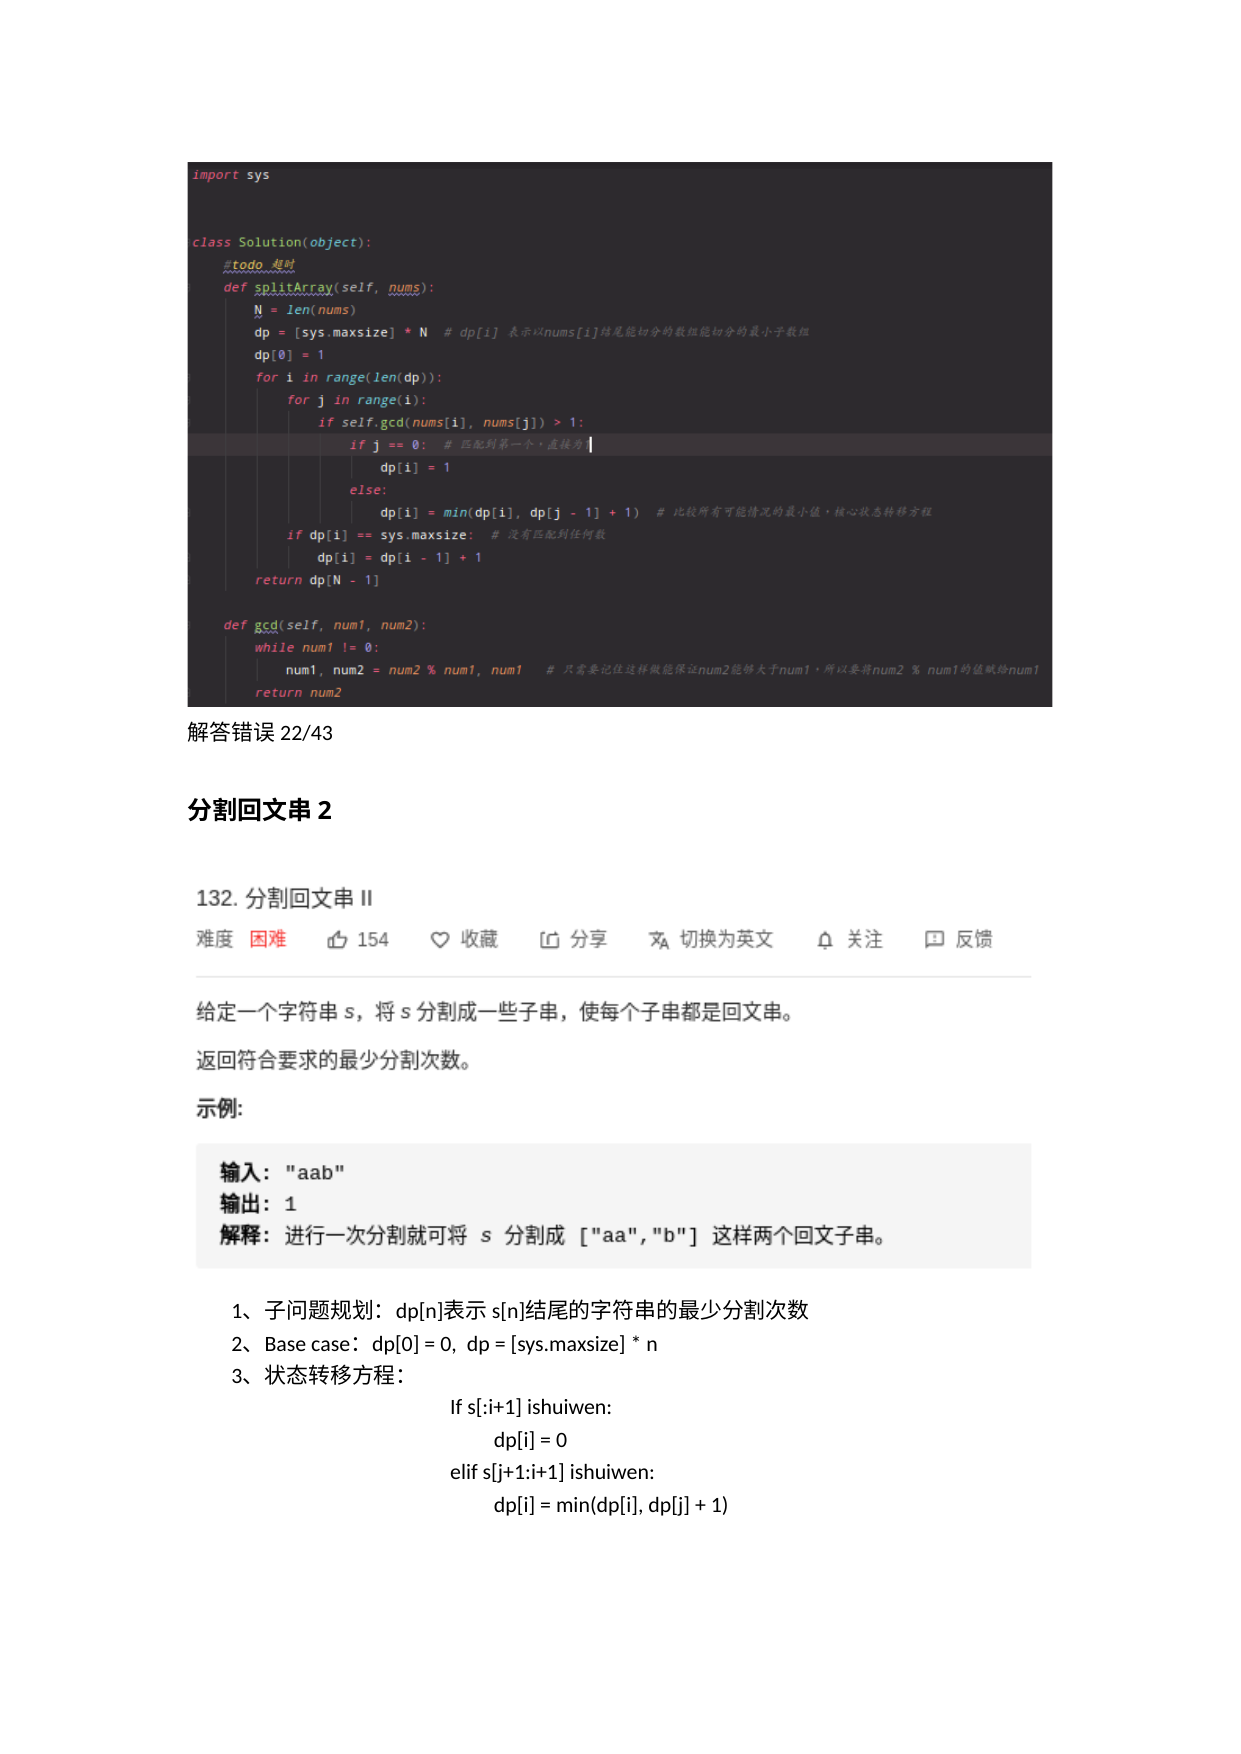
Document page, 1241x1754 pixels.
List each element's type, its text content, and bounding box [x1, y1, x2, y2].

picture [187, 162, 1053, 707]
list If s[:i+1] ishuiwen: [406, 1390, 1053, 1423]
list dp[i] = 0 [450, 1423, 1053, 1455]
list 子问题规划：dp[n]表示s[n]结尾的字符串的最少分割次数 [187, 1293, 1053, 1325]
picture [187, 870, 1032, 1275]
subtitle 分割回文串2 [187, 776, 1053, 841]
list 状态转移方程： [187, 1358, 1053, 1390]
list elif s[j+1:i+1] ishuiwen: [406, 1455, 1053, 1488]
list 解答错误 22/43 [187, 714, 1053, 747]
list dp[i] = min(dp[i], dp[j] + 1) [450, 1488, 1053, 1520]
list Base case：dp[0] = 0, dp = [sys.maxsize] * n [187, 1325, 1053, 1358]
